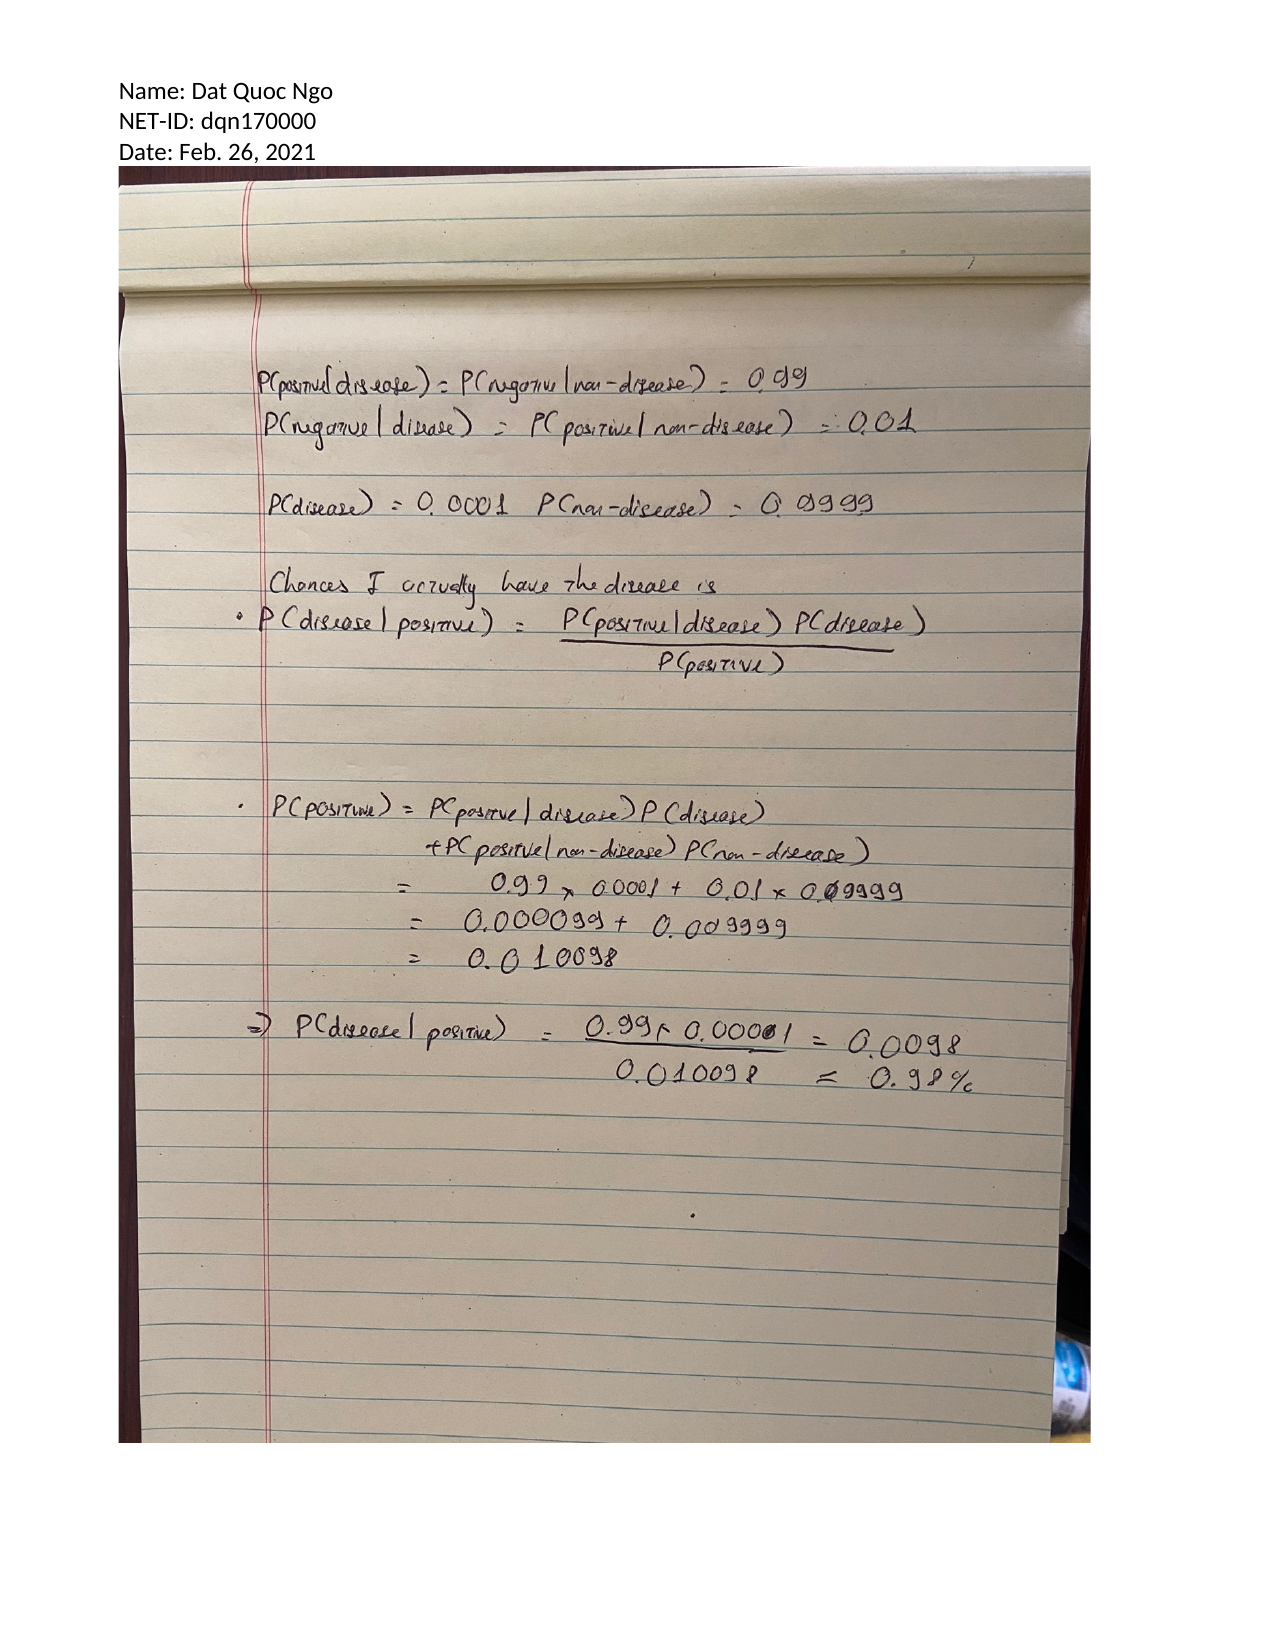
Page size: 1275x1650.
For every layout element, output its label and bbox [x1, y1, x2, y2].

picture [118, 166, 1091, 1443]
